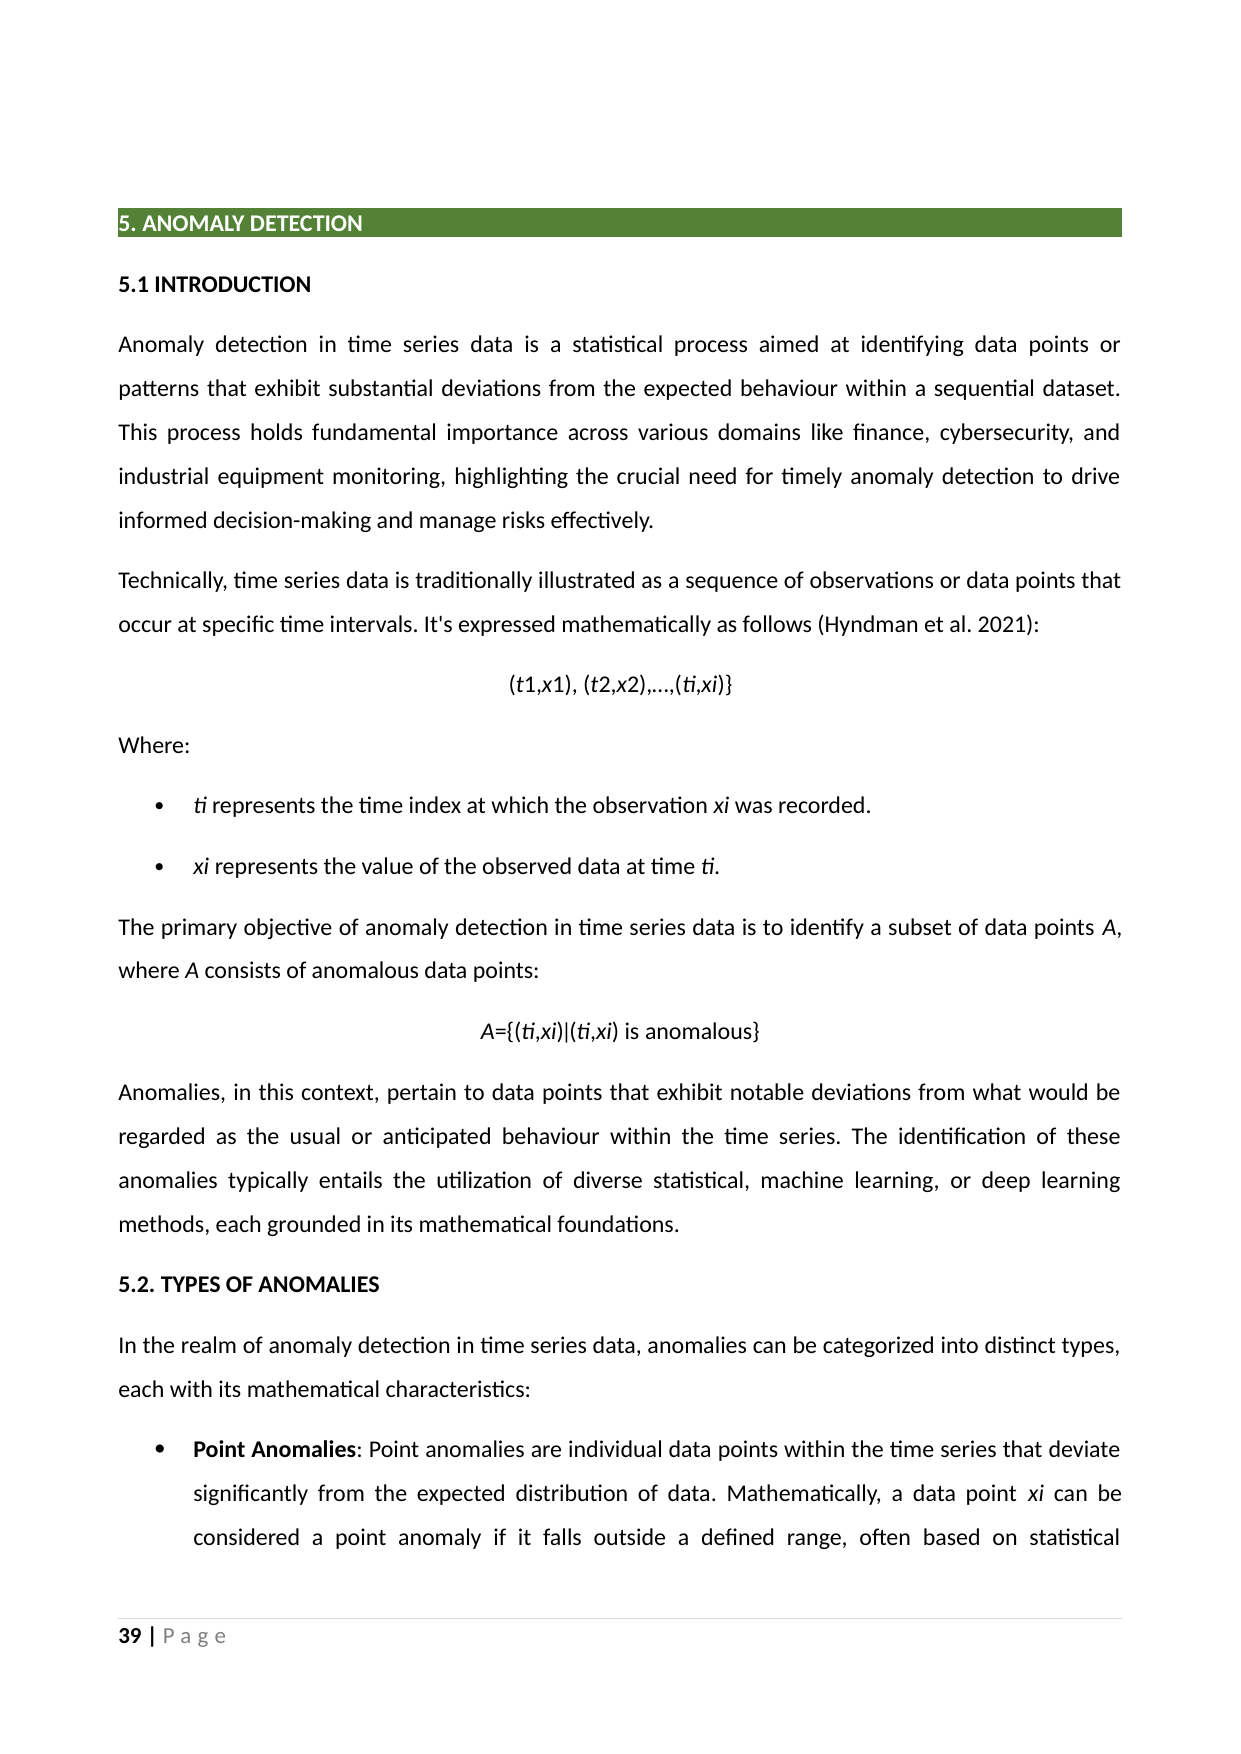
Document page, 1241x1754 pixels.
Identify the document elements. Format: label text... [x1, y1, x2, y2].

text In the realm of anomaly detection in time series data, anomalies can be categorized into distinct types, each with its mathematical characteristics: [118, 1330, 1122, 1403]
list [156, 1434, 1122, 1551]
text Anomalies, in this context, pertain to data points that exhibit notable deviations from what would be regarded as the usual or anticipated behaviour within the time series. The identification of these anomalies typically entails the utilization of diverse statistical, machine learning, or deep learning methods, each grounded in its mathematical foundations. [118, 1077, 1122, 1238]
text The primary objective of anomaly detection in time series data is to identify a subset of data points A, where A consists of anomalous data points: [118, 912, 1122, 985]
text Anomaly detection in time series data is a statistical process aimed at identifying data points or patterns that exhibit substantial deviations from the expected behaviour within a sequential dataset. This process holds fundamental importance across various domains like finance, cybersecurity, and industrial equipment monitoring, highlighting the crucial need for timely anomaly detection to drive informed decision-making and manage risks effectively. [118, 329, 1122, 534]
text Technically, time series data is traditionally illustrated as a sequence of observations or data points that occur at specific time intervals. It's expressed mathematically as follows (Hyndman et al. 2021): [118, 565, 1122, 638]
list ti​ represents the time index at which the observation xi​ was recorded. [156, 791, 1122, 820]
text A={(ti​,xi​)∣(ti​,xi​) is anomalous} [118, 1016, 1122, 1046]
list xi​ represents the value of the observed data at time ti​. [156, 851, 1122, 880]
text (t1​,x1​), (t2​,x2​),…,(ti​,xi​)} [118, 669, 1122, 699]
text 5.2. TYPES OF ANOMALIES [118, 1269, 1122, 1298]
text 5. ANOMALY DETECTION [118, 208, 1122, 237]
text 5.1 INTRODUCTION [118, 269, 1122, 298]
text Where: [118, 730, 1122, 759]
